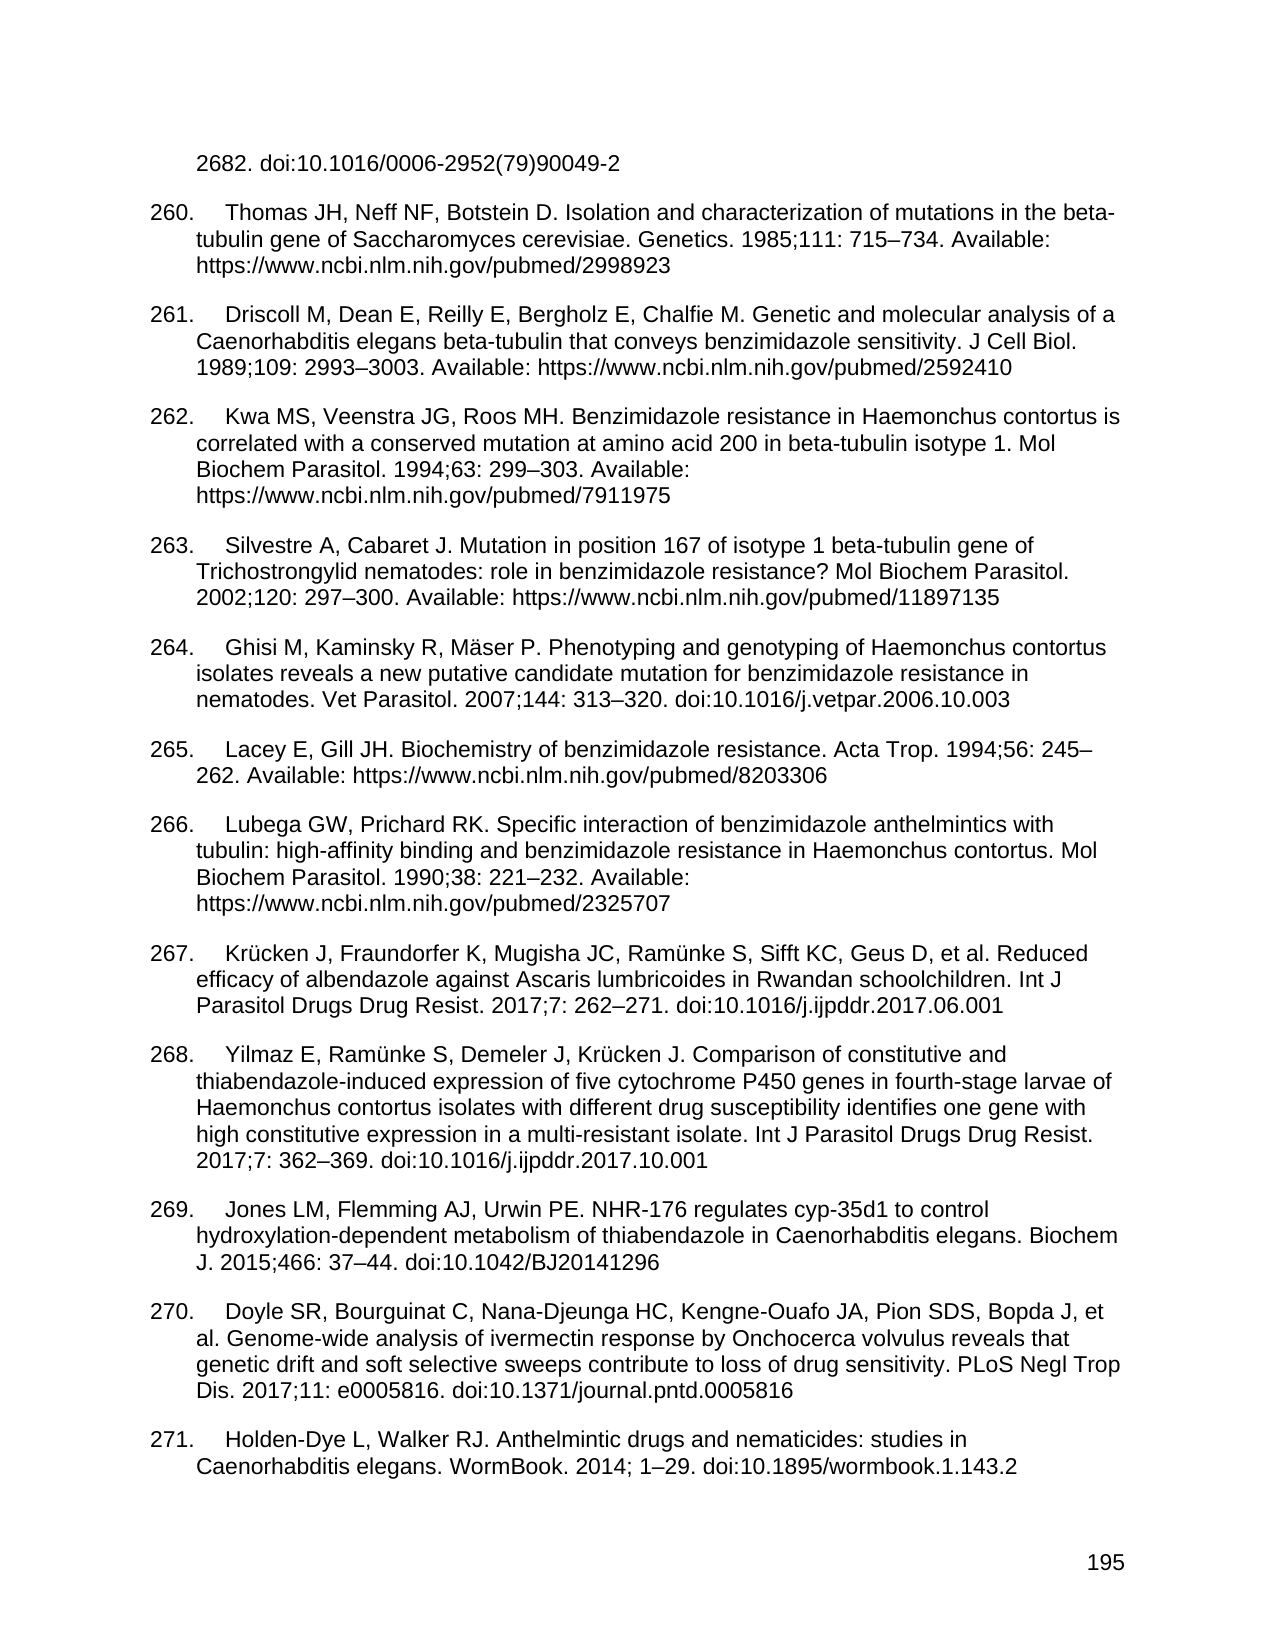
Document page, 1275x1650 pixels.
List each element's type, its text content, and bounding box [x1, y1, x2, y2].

text 266. Lubega GW, Prichard RK. Specific interaction of benzimidazole anthelmintics with tubulin: high-affinity binding and benzimidazole resistance in Haemonchus contortus. Mol Biochem Parasitol. 1990;38: 221–232. Available: https://www.ncbi.nlm.nih.gov/pubmed/2325707 [150, 811, 1125, 917]
text 263. Silvestre A, Cabaret J. Mutation in position 167 of isotype 1 beta-tubulin gene of Trichostrongylid nematodes: role in benzimidazole resistance? Mol Biochem Parasitol. 2002;120: 297–300. Available: https://www.ncbi.nlm.nih.gov/pubmed/11897135 [150, 532, 1125, 611]
text 270. Doyle SR, Bourguinat C, Nana-Djeunga HC, Kengne-Ouafo JA, Pion SDS, Bopda J, et al. Genome-wide analysis of ivermectin response by Onchocerca volvulus reveals that genetic drift and soft selective sweeps contribute to loss of drug sensitivity. PLoS Negl Trop Dis. 2017;11: e0005816. doi:10.1371/journal.pntd.0005816 [150, 1298, 1125, 1403]
text 271. Holden-Dye L, Walker RJ. Anthelmintic drugs and nematicides: studies in Caenorhabditis elegans. WormBook. 2014; 1–29. doi:10.1895/wormbook.1.143.2 [150, 1426, 1125, 1479]
text 261. Driscoll M, Dean E, Reilly E, Bergholz E, Chalfie M. Genetic and molecular analysis of a Caenorhabditis elegans beta-tubulin that conveys benzimidazole sensitivity. J Cell Biol. 1989;109: 2993–3003. Available: https://www.ncbi.nlm.nih.gov/pubmed/2592410 [150, 301, 1125, 380]
text 264. Ghisi M, Kaminsky R, Mäser P. Phenotyping and genotyping of Haemonchus contortus isolates reveals a new putative candidate mutation for benzimidazole resistance in nematodes. Vet Parasitol. 2007;144: 313–320. doi:10.1016/j.vetpar.2006.10.003 [150, 633, 1125, 713]
text 269. Jones LM, Flemming AJ, Urwin PE. NHR-176 regulates cyp-35d1 to control hydroxylation-dependent metabolism of thiabendazole in Caenorhabditis elegans. Biochem J. 2015;466: 37–44. doi:10.1042/BJ20141296 [150, 1196, 1125, 1275]
text 265. Lacey E, Gill JH. Biochemistry of benzimidazole resistance. Acta Trop. 1994;56: 245–262. Available: https://www.ncbi.nlm.nih.gov/pubmed/8203306 [150, 736, 1125, 788]
text 267. Krücken J, Fraundorfer K, Mugisha JC, Ramünke S, Sifft KC, Geus D, et al. Reduced efficacy of albendazole against Ascaris lumbricoides in Rwandan schoolchildren. Int J Parasitol Drugs Drug Resist. 2017;7: 262–271. doi:10.1016/j.ijpddr.2017.06.001 [150, 939, 1125, 1018]
text 268. Yilmaz E, Ramünke S, Demeler J, Krücken J. Comparison of constitutive and thiabendazole-induced expression of five cytochrome P450 genes in fourth-stage larvae of Haemonchus contortus isolates with different drug susceptibility identifies one gene with high constitutive expression in a multi-resistant isolate. Int J Parasitol Drugs Drug Resist. 2017;7: 362–369. doi:10.1016/j.ijpddr.2017.10.001 [150, 1041, 1125, 1173]
text 262. Kwa MS, Veenstra JG, Roos MH. Benzimidazole resistance in Haemonchus contortus is correlated with a conserved mutation at amino acid 200 in beta-tubulin isotype 1. Mol Biochem Parasitol. 1994;63: 299–303. Available: https://www.ncbi.nlm.nih.gov/pubmed/7911975 [150, 403, 1125, 509]
text 260. Thomas JH, Neff NF, Botstein D. Isolation and characterization of mutations in the beta-tubulin gene of Saccharomyces cerevisiae. Genetics. 1985;111: 715–734. Available: https://www.ncbi.nlm.nih.gov/pubmed/2998923 [150, 199, 1125, 278]
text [150, 150, 1125, 176]
